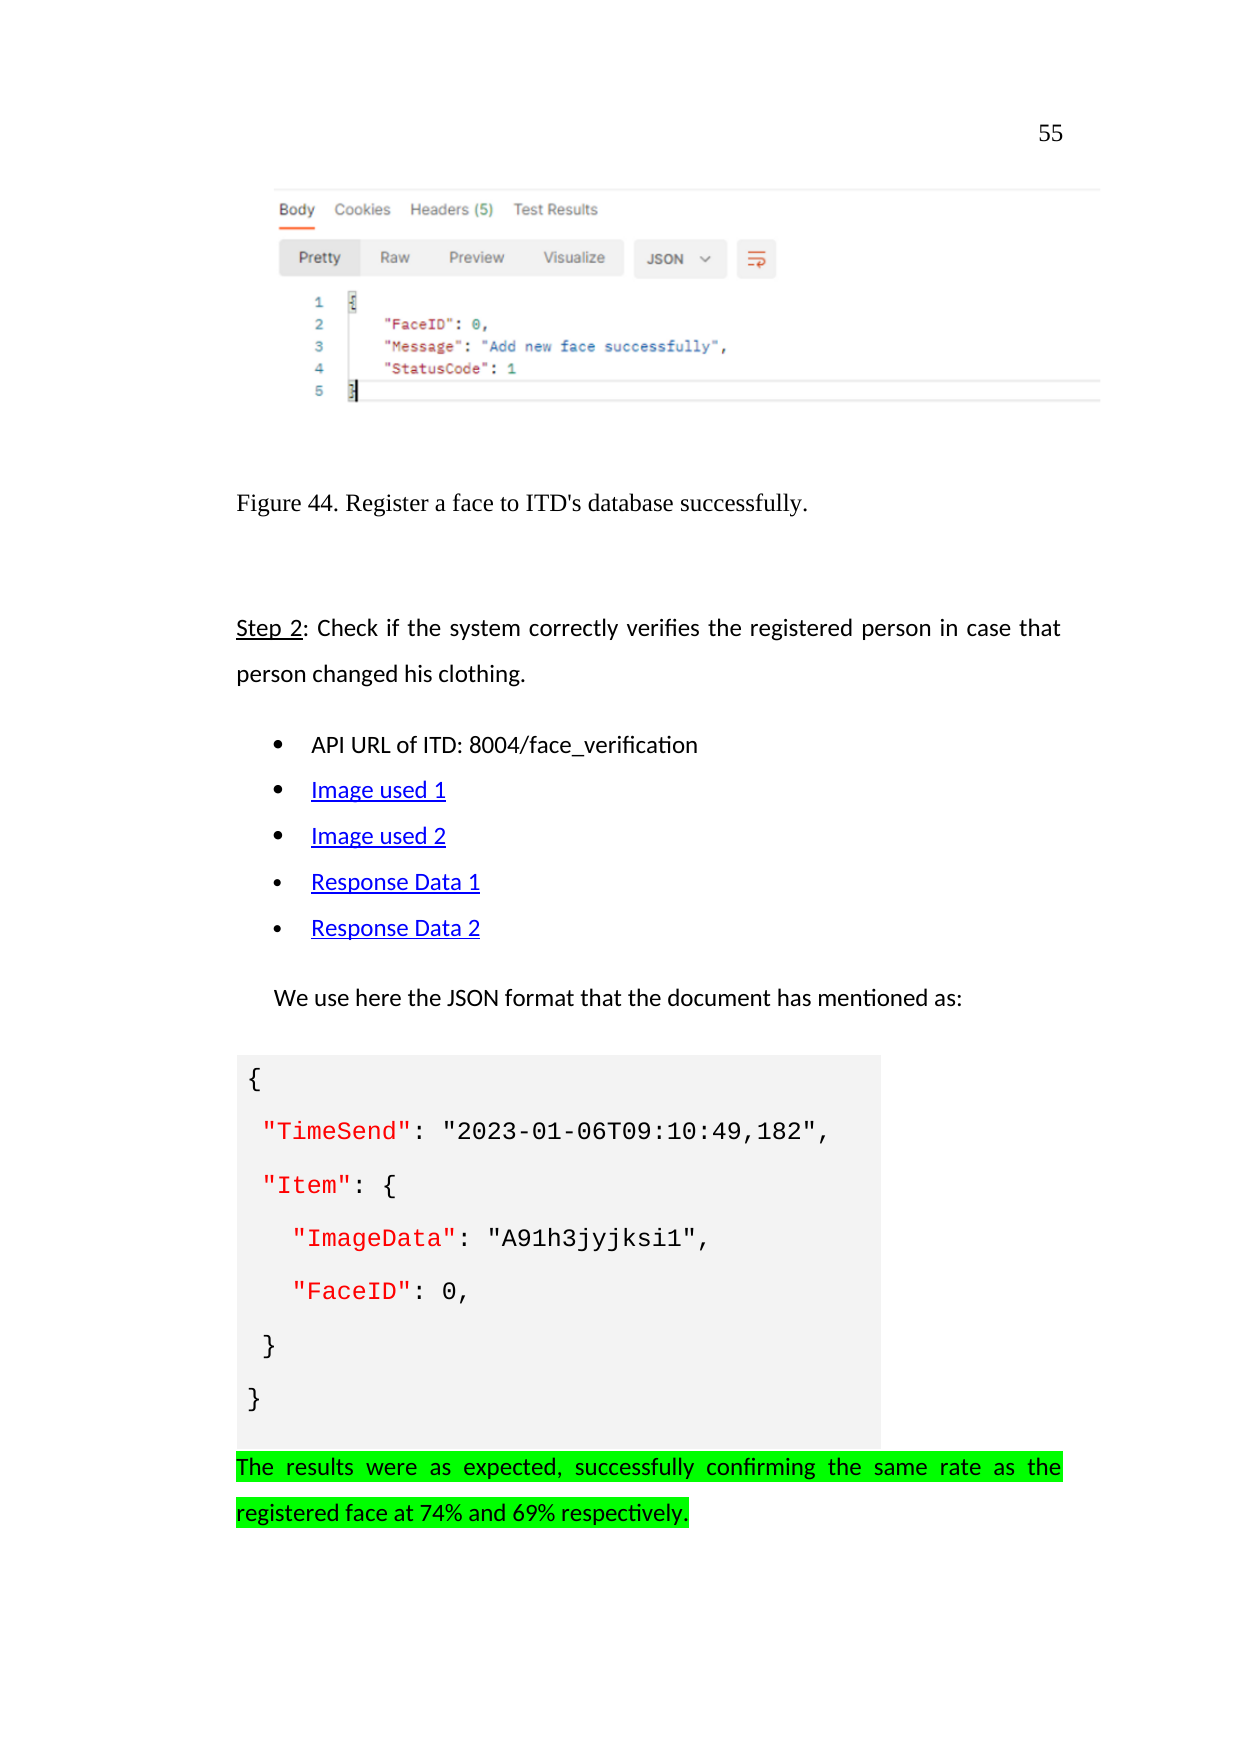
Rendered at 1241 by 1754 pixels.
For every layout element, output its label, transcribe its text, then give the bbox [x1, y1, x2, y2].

text The results were as expected, successfully confirming the same rate as the registered face at 74% and 69% respectively. [236, 1482, 1063, 1528]
list Response Data 1 [274, 866, 1063, 896]
text Figure 44. Register a face to ITD's database successfully. [236, 488, 1063, 517]
text Step 2: Check if the system correctly verifies the registered person in case that person changed his clothing. [236, 612, 1063, 688]
table_header { "TimeSend": "2023-01-06T09:10:49,182", "Item": { "ImageData": "A91h3jyjksi1", "FaceID": 0, } } [237, 1055, 881, 1449]
picture [273, 186, 1101, 450]
list Response Data 2 [274, 912, 1063, 942]
list Image used 2 [274, 820, 1063, 851]
text We use here the JSON format that the document has mentioned as: [274, 982, 1063, 1013]
list API URL of ITD: 8004/face_verification [274, 729, 1063, 759]
list Image used 1 [274, 774, 1063, 805]
